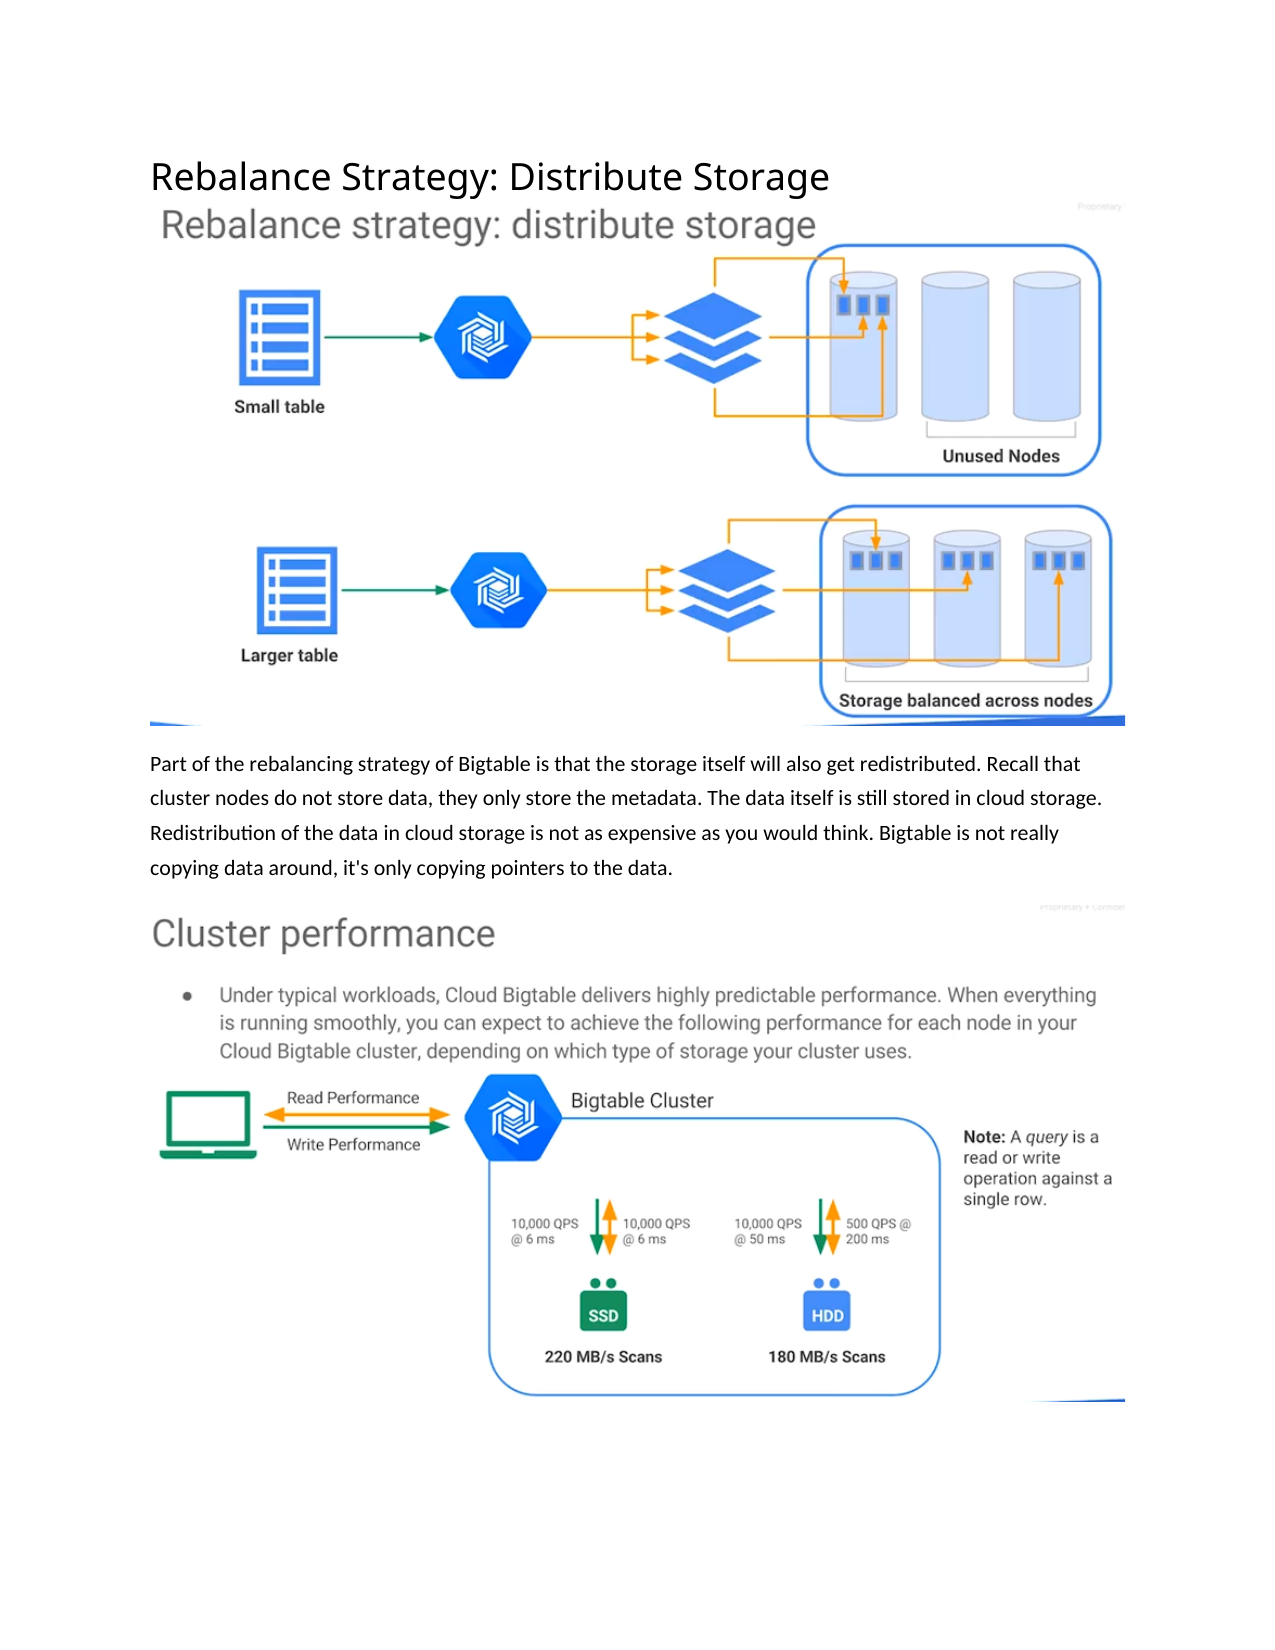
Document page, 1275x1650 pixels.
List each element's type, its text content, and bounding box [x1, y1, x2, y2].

picture [150, 905, 1125, 1402]
subtitle Rebalance Strategy: Distribute Storage [150, 150, 1125, 201]
picture [150, 201, 1125, 726]
text Part of the rebalancing strategy of Bigtable is that the storage itself will also get redistributed. Recall that cluster nodes do not store data, they only store the metadata. The data itself is still stored in cloud storage. Redistribution of the data in cloud storage is not as expensive as you would think. Bigtable is not really copying data around, it's only copying pointers to the data. [150, 750, 1125, 880]
